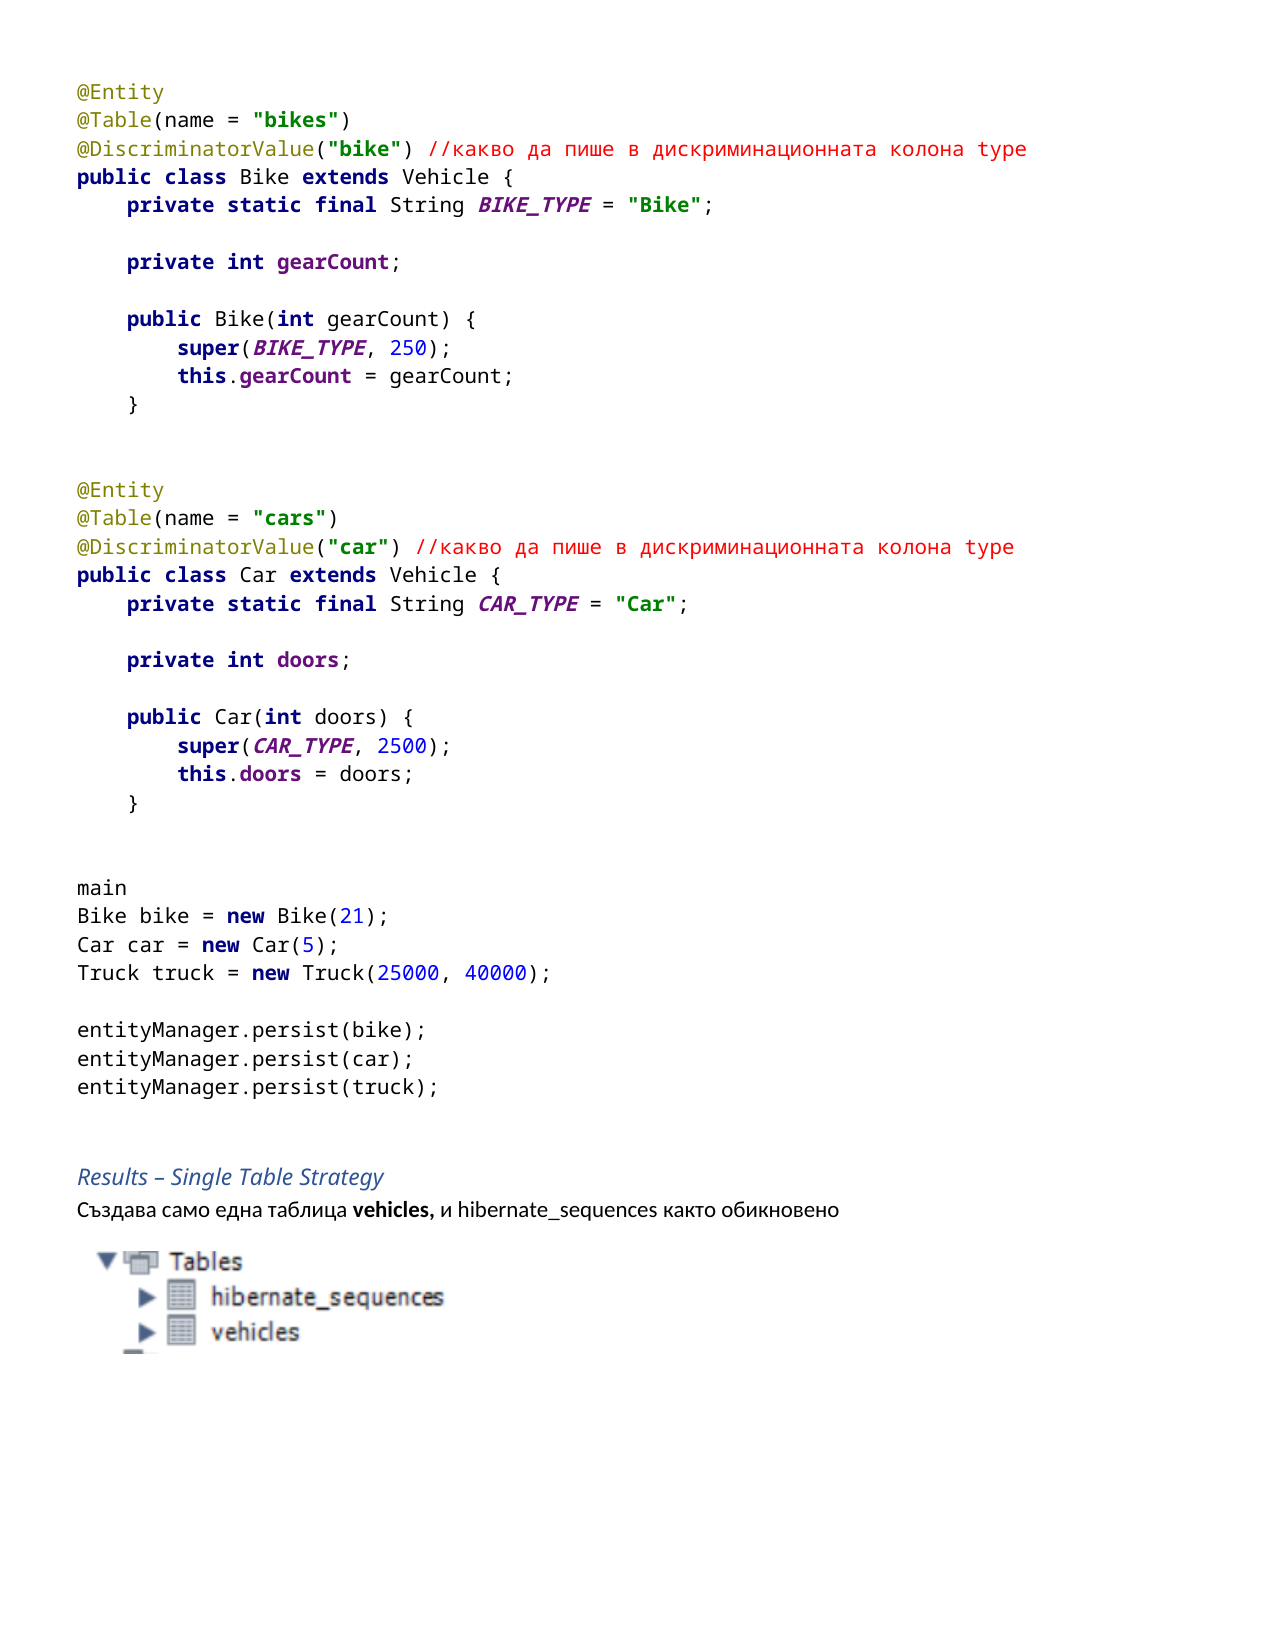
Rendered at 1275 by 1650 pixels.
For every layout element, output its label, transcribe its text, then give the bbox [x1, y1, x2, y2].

subtitle Results – Single Table Strategy [77, 1161, 1198, 1192]
text Bike bike = new Bike(21); Car car = new Car(5); Truck truck = new Truck(25000, 40000); entityManager.persist(bike); entityManager.persist(car); entityManager.persist(truck); [77, 901, 1198, 1101]
text @Entity @Table(name = "cars") @DiscriminatorValue("car") //какво да пише в дискриминационната колона type public class Car extends Vehicle { private static final String CAR_TYPE = "Car"; private int doors; public Car(int doors) { super(CAR_TYPE, 2500); this.doors = doors; } [77, 475, 1198, 816]
text Създава само една таблица vehicles, и hibernate_sequences както обикновено [77, 1195, 1198, 1223]
text @Entity @Table(name = "bikes") @DiscriminatorValue("bike") //какво да пише в дискриминационната колона type public class Bike extends Vehicle { private static final String BIKE_TYPE = "Bike"; private int gearCount; public Bike(int gearCount) { super(BIKE_TYPE, 250); this.gearCount = gearCount; } [77, 77, 1198, 418]
picture [76, 1251, 558, 1354]
text main [77, 873, 1198, 901]
